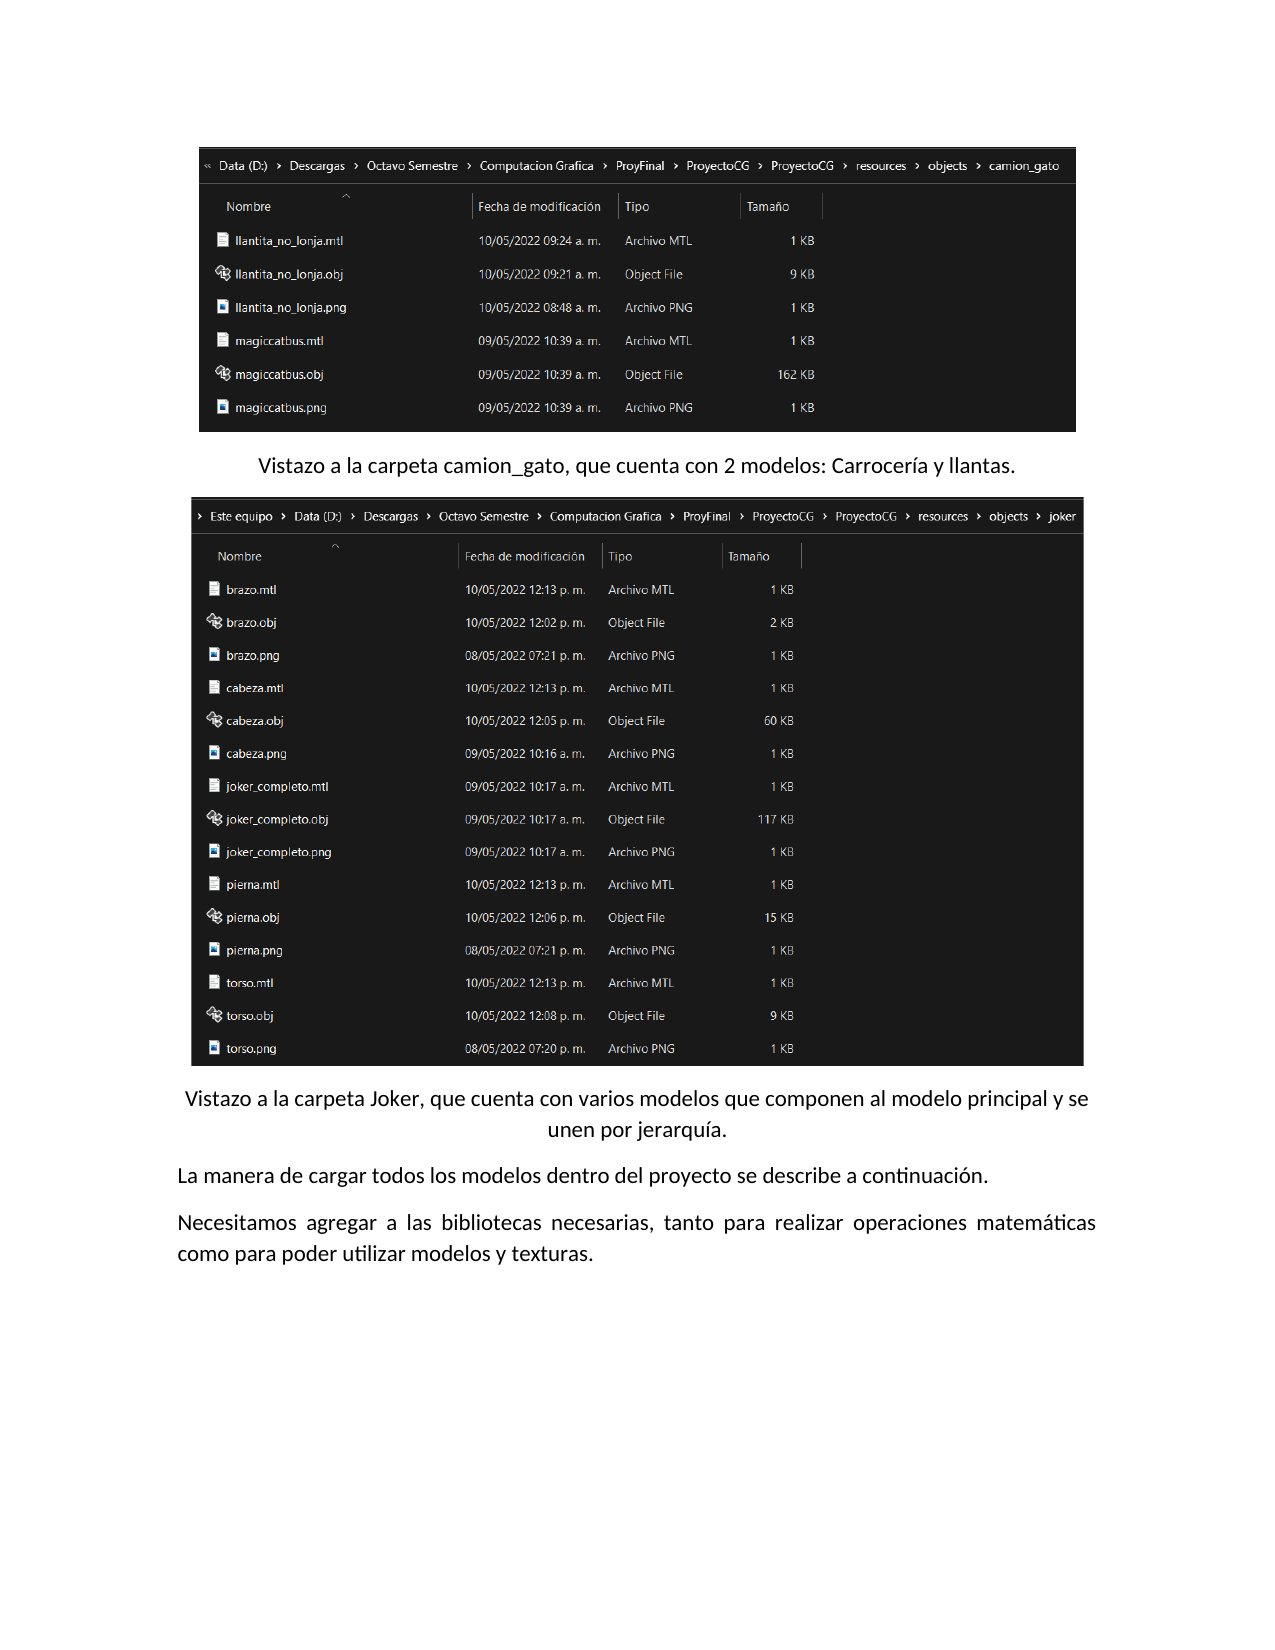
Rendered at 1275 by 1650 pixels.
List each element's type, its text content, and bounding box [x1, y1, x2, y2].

picture [199, 147, 1076, 432]
text Vistazo a la carpeta Joker, que cuenta con varios modelos que componen al modelo principal y se unen por jerarquía. [177, 1084, 1098, 1143]
text Vistazo a la carpeta camion_gato, que cuenta con 2 modelos: Carrocería y llantas. [177, 451, 1098, 479]
text La manera de cargar todos los modelos dentro del proyecto se describe a continuación. [177, 1162, 1098, 1190]
text Necesitamos agregar a las bibliotecas necesarias, tanto para realizar operaciones matemáticas como para poder utilizar modelos y texturas. [177, 1208, 1098, 1267]
picture [191, 497, 1084, 1066]
